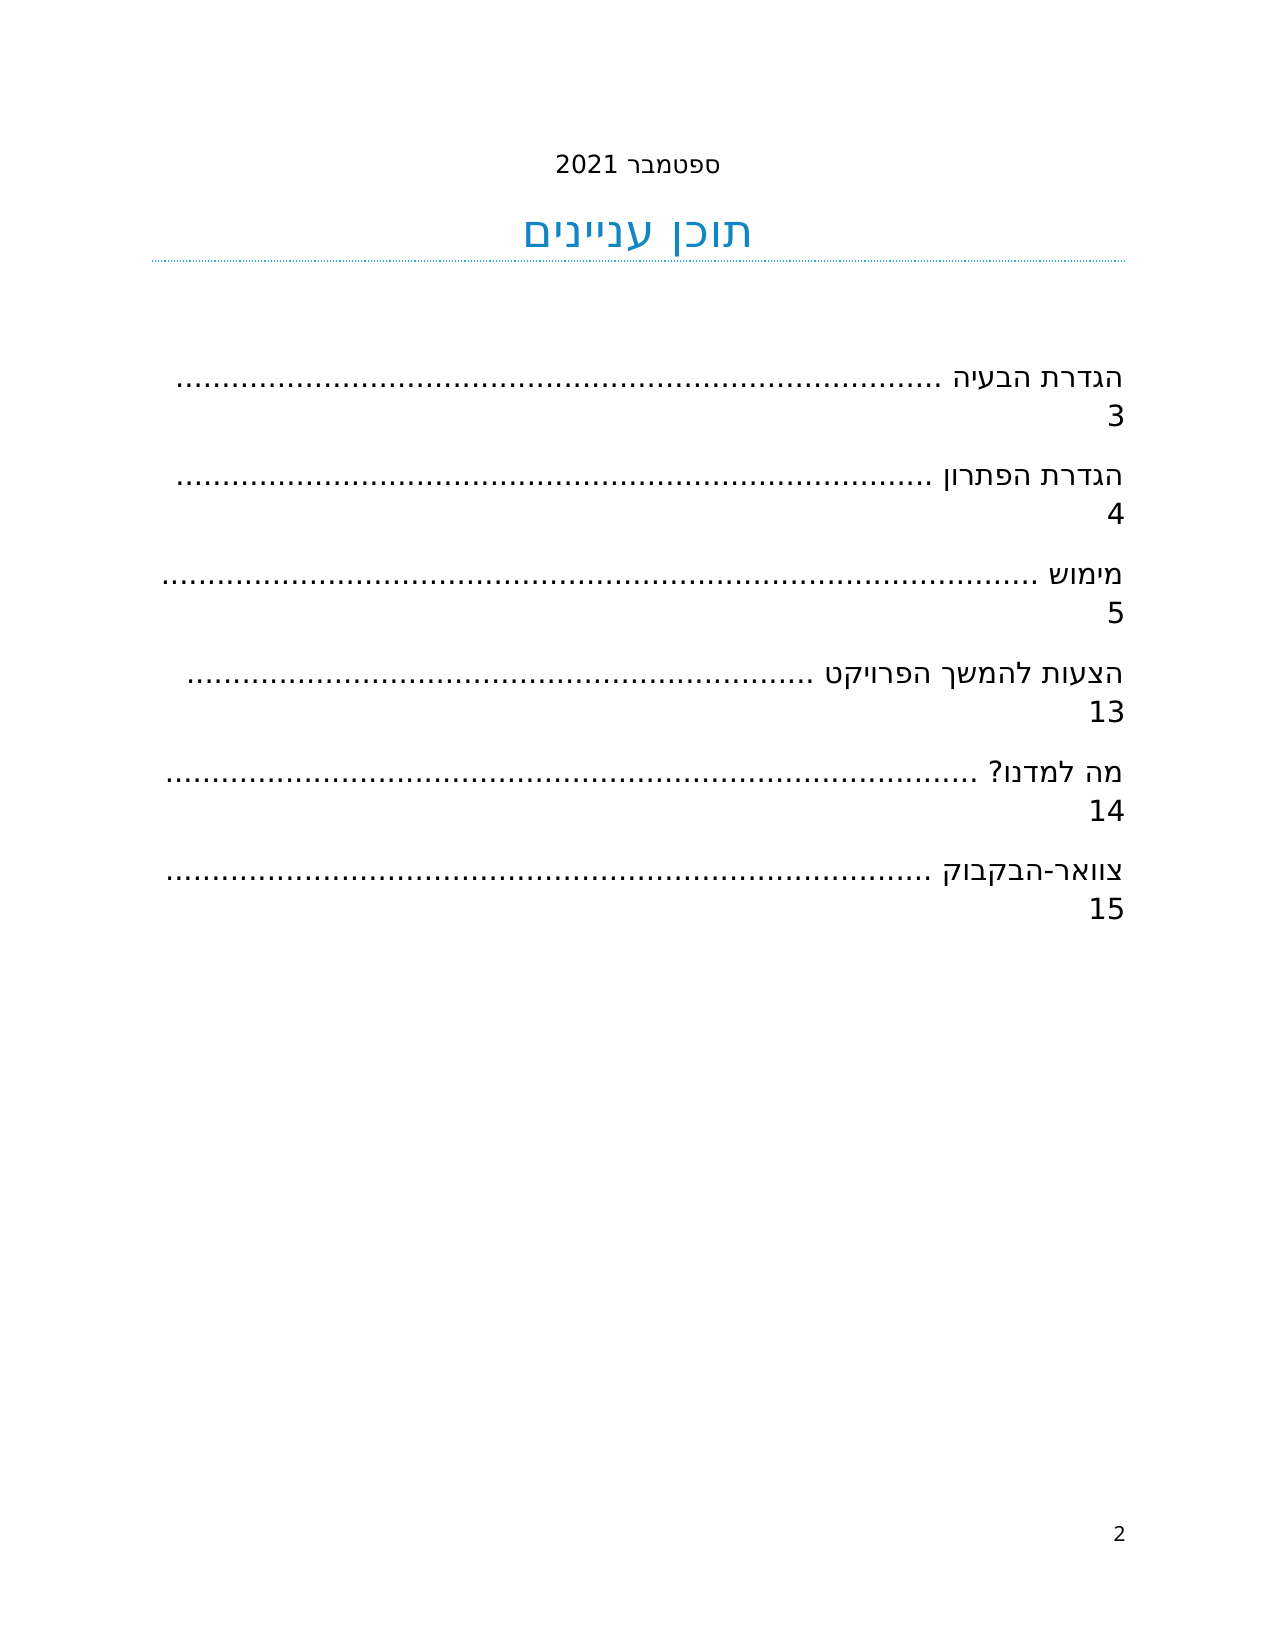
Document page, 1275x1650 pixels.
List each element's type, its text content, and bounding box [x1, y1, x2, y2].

text הגדרת הבעיה ................................................................................... 3 [150, 360, 1125, 433]
text צוואר-הבקבוק ................................................................................... 15 [150, 854, 1125, 927]
text הצעות להמשך הפרויקט .................................................................... 13 [150, 656, 1125, 729]
subtitle תוכן עניינים [150, 205, 1125, 262]
text ספטמבר 2021 [150, 150, 1125, 179]
text מימוש ............................................................................................... 5 [150, 557, 1125, 630]
text מה למדנו? ........................................................................................ 14 [150, 755, 1125, 828]
text הגדרת הפתרון .................................................................................. 4 [150, 459, 1125, 532]
